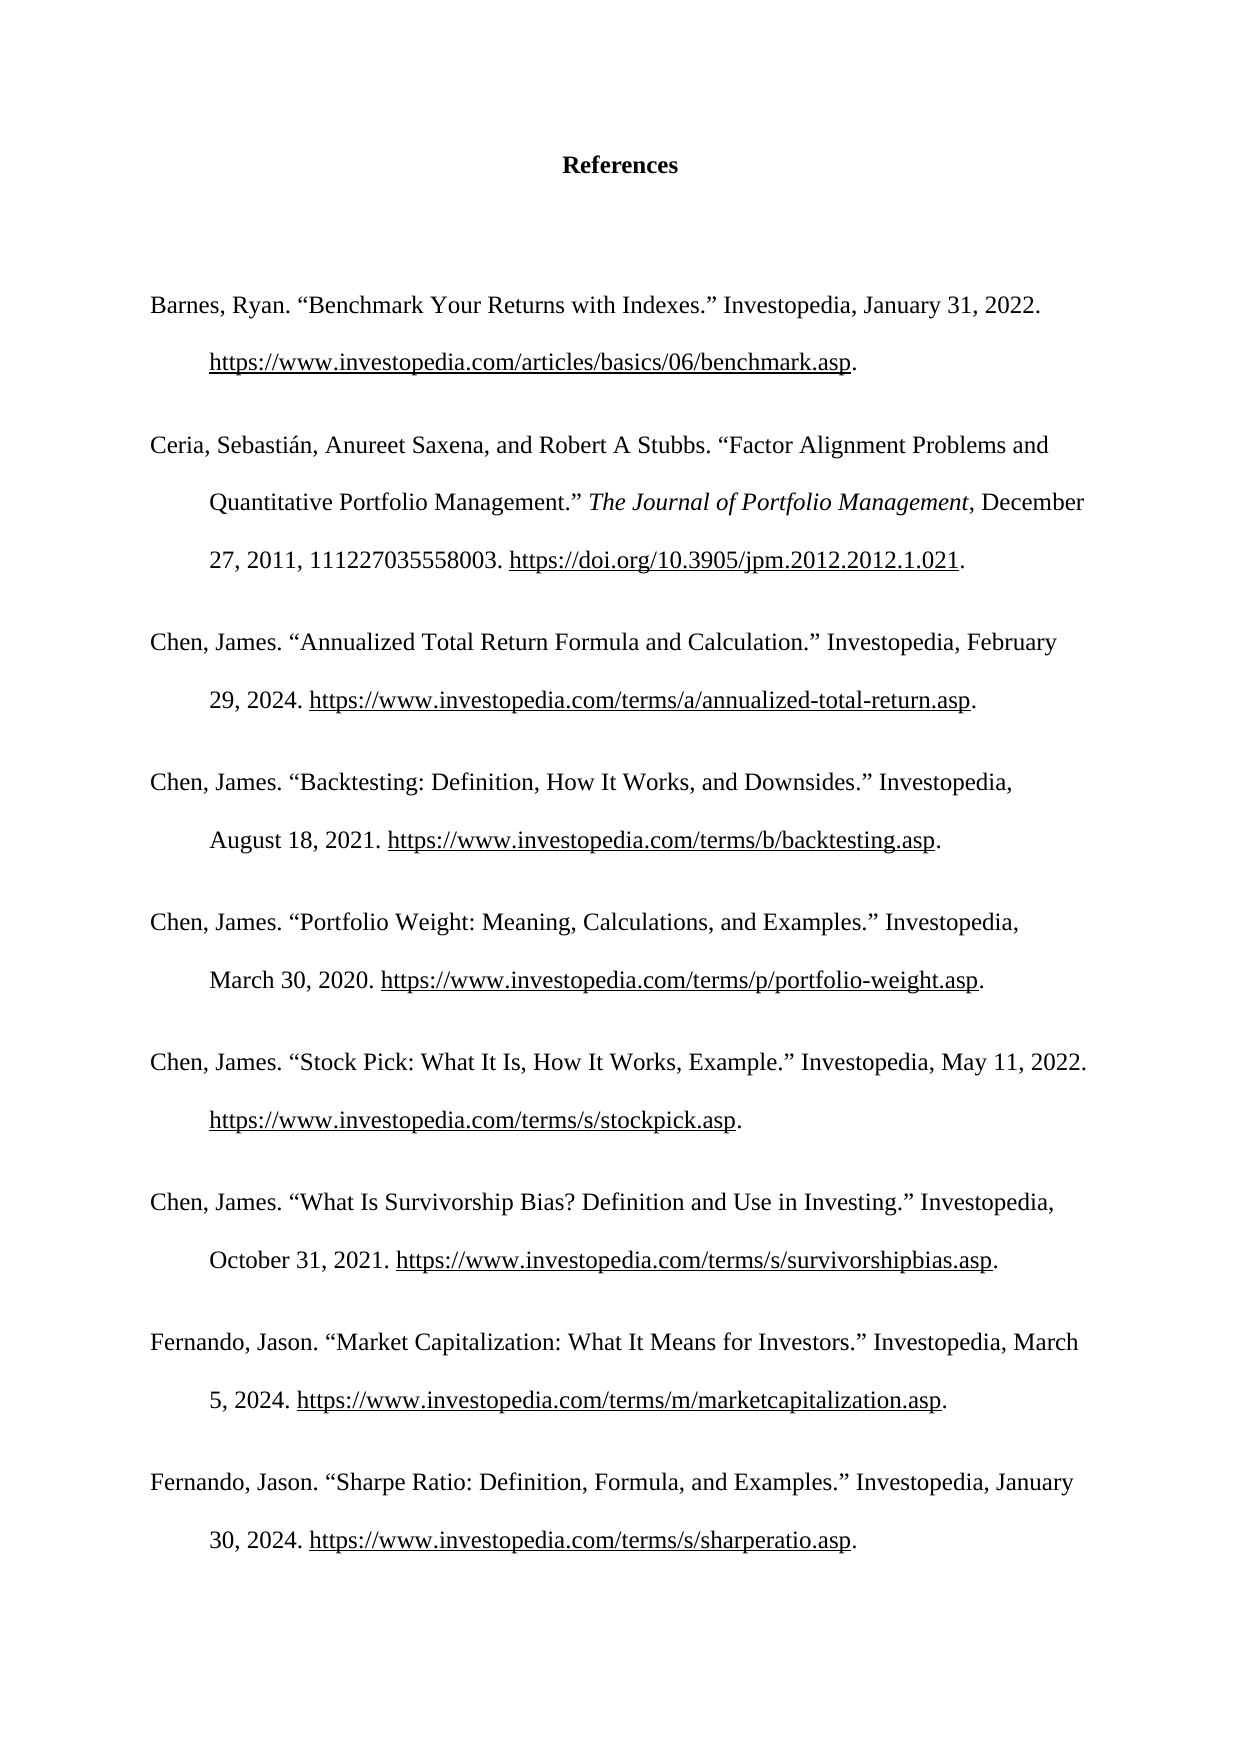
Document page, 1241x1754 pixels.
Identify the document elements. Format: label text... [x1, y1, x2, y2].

text Chen, James. “What Is Survivorship Bias? Definition and Use in Investing.” Investopedia, October 31, 2021. https://www.investopedia.com/terms/s/survivorshipbias.asp. [150, 1187, 1090, 1274]
text Chen, James. “Annualized Total Return Formula and Calculation.” Investopedia, February 29, 2024. https://www.investopedia.com/terms/a/annualized-total-return.asp. [150, 627, 1090, 714]
text Fernando, Jason. “Market Capitalization: What It Means for Investors.” Investopedia, March 5, 2024. https://www.investopedia.com/terms/m/marketcapitalization.asp. [150, 1327, 1090, 1414]
text Ceria, Sebastián, Anureet Saxena, and Robert A Stubbs. “Factor Alignment Problems and Quantitative Portfolio Management.” The Journal of Portfolio Management, December 27, 2011, 111227035558003. https://doi.org/10.3905/jpm.2012.2012.1.021. [150, 430, 1090, 574]
text References [150, 150, 1090, 179]
text Fernando, Jason. “Sharpe Ratio: Definition, Formula, and Examples.” Investopedia, January 30, 2024. https://www.investopedia.com/terms/s/sharperatio.asp. [150, 1467, 1090, 1554]
text Chen, James. “Backtesting: Definition, How It Works, and Downsides.” Investopedia, August 18, 2021. https://www.investopedia.com/terms/b/backtesting.asp. [150, 767, 1090, 854]
text Chen, James. “Stock Pick: What It Is, How It Works, Example.” Investopedia, May 11, 2022. https://www.investopedia.com/terms/s/stockpick.asp. [150, 1047, 1090, 1134]
text Chen, James. “Portfolio Weight: Meaning, Calculations, and Examples.” Investopedia, March 30, 2020. https://www.investopedia.com/terms/p/portfolio-weight.asp. [150, 907, 1090, 994]
text Barnes, Ryan. “Benchmark Your Returns with Indexes.” Investopedia, January 31, 2022. https://www.investopedia.com/articles/basics/06/benchmark.asp. [150, 290, 1090, 376]
